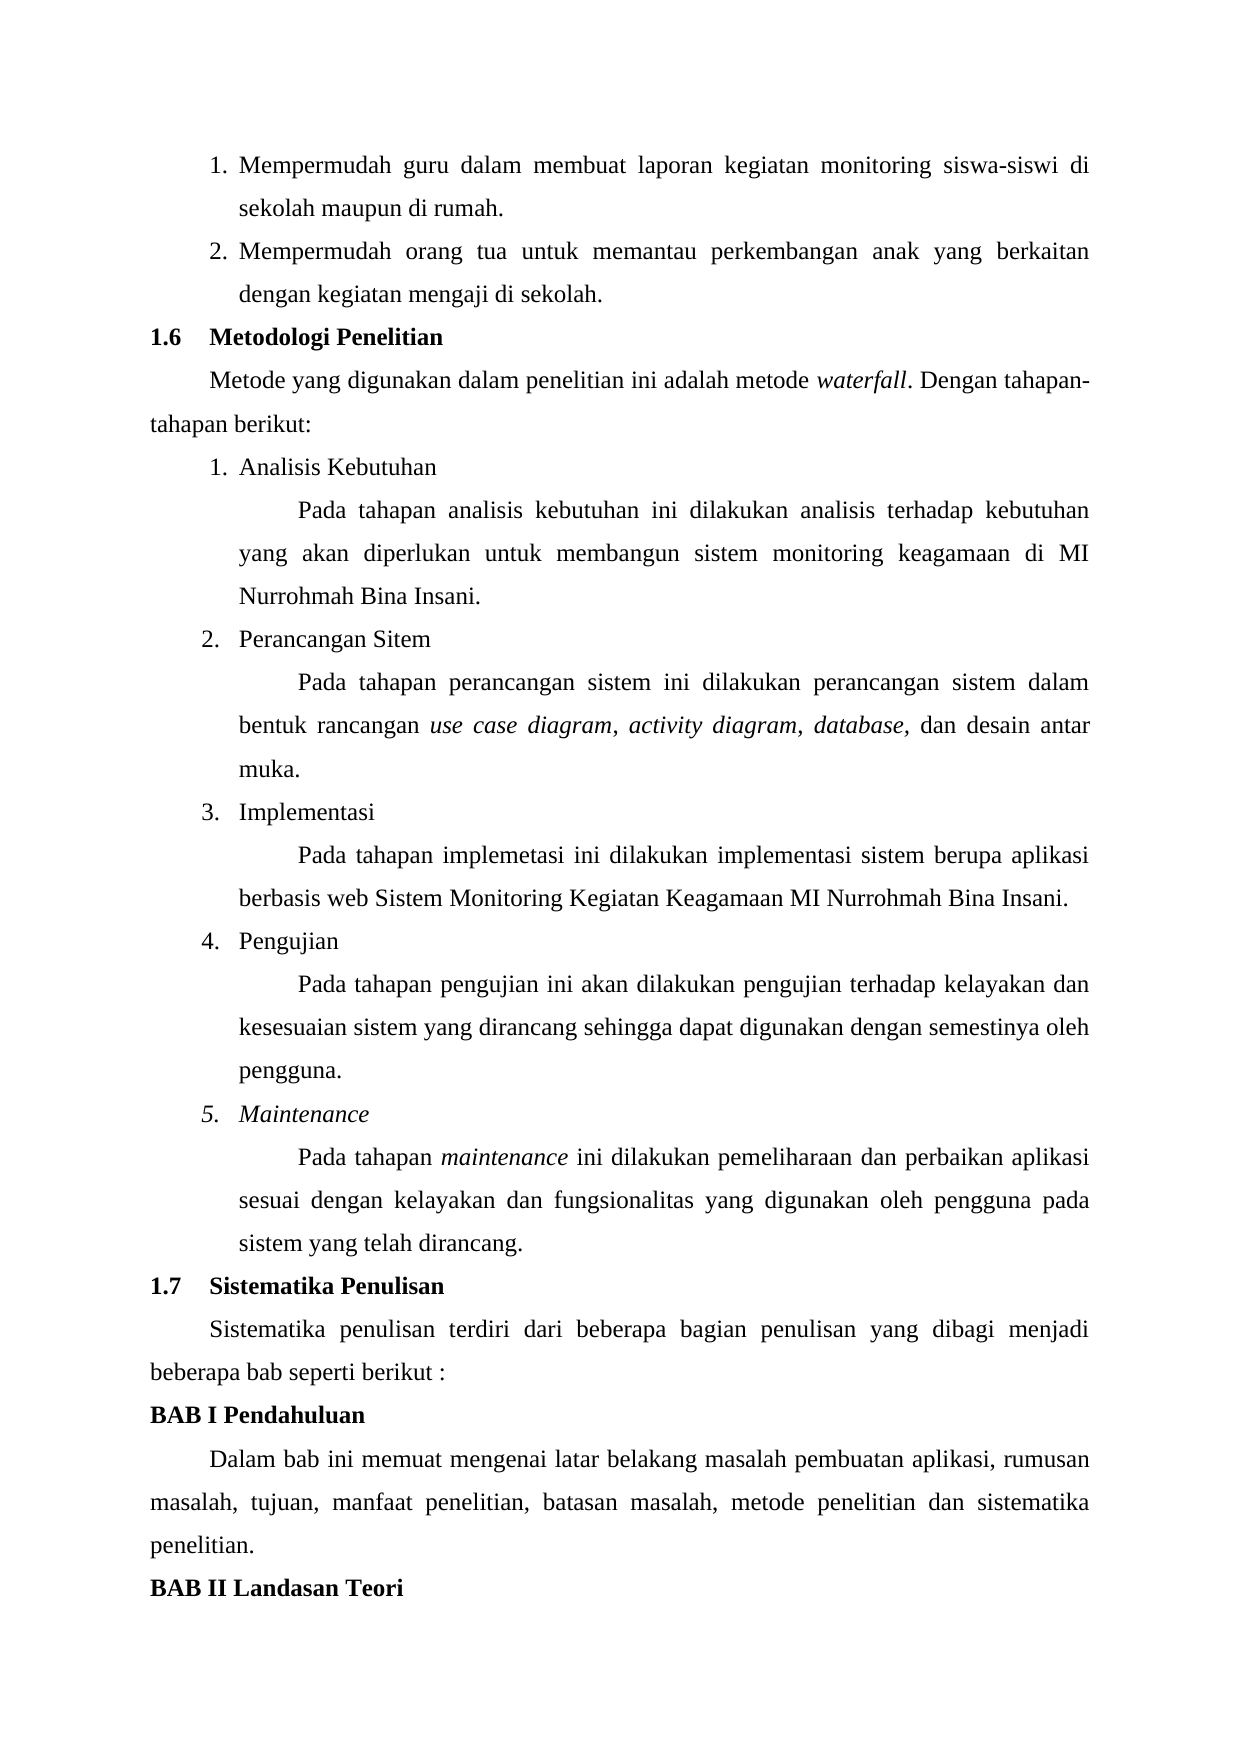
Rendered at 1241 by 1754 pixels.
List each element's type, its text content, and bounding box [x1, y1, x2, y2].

list Pengujian [201, 926, 1090, 955]
text BAB II Landasan Teori [150, 1573, 1090, 1602]
text Pada tahapan pengujian ini akan dilakukan pengujian terhadap kelayakan dan kesesuaian sistem yang dirancang sehingga dapat digunakan dengan semestinya oleh pengguna. [239, 969, 1090, 1084]
list Maintenance [201, 1099, 1090, 1127]
subtitle Sistematika Penulisan [150, 1271, 1090, 1300]
subtitle Metodologi Penelitian [150, 322, 1090, 351]
text BAB I Pendahuluan [150, 1401, 1090, 1429]
text Pada tahapan maintenance ini dilakukan pemeliharaan dan perbaikan aplikasi sesuai dengan kelayakan dan fungsionalitas yang digunakan oleh pengguna pada sistem yang telah dirancang. [239, 1142, 1090, 1257]
text Sistematika penulisan terdiri dari beberapa bagian penulisan yang dibagi menjadi beberapa bab seperti berikut : [150, 1314, 1090, 1386]
list Mempermudah guru dalam membuat laporan kegiatan monitoring siswa-siswi di sekolah maupun di rumah. [209, 150, 1090, 222]
text Metode yang digunakan dalam penelitian ini adalah metode waterfall. Dengan tahapan-tahapan berikut: [150, 366, 1090, 437]
text Pada tahapan analisis kebutuhan ini dilakukan analisis terhadap kebutuhan yang akan diperlukan untuk membangun sistem monitoring keagamaan di MI Nurrohmah Bina Insani. [239, 495, 1090, 610]
list Analisis Kebutuhan [209, 452, 1090, 481]
text Dalam bab ini memuat mengenai latar belakang masalah pembuatan aplikasi, rumusan masalah, tujuan, manfaat penelitian, batasan masalah, metode penelitian dan sistematika penelitian. [150, 1444, 1090, 1559]
text Pada tahapan perancangan sistem ini dilakukan perancangan sistem dalam bentuk rancangan use case diagram, activity diagram, database, dan desain antar muka. [239, 667, 1090, 782]
list Perancangan Sitem [201, 624, 1090, 653]
text Pada tahapan implemetasi ini dilakukan implementasi sistem berupa aplikasi berbasis web Sistem Monitoring Kegiatan Keagamaan MI Nurrohmah Bina Insani. [239, 840, 1090, 912]
list Implementasi [201, 797, 1090, 826]
list Mempermudah orang tua untuk memantau perkembangan anak yang berkaitan dengan kegiatan mengaji di sekolah. [209, 236, 1090, 308]
